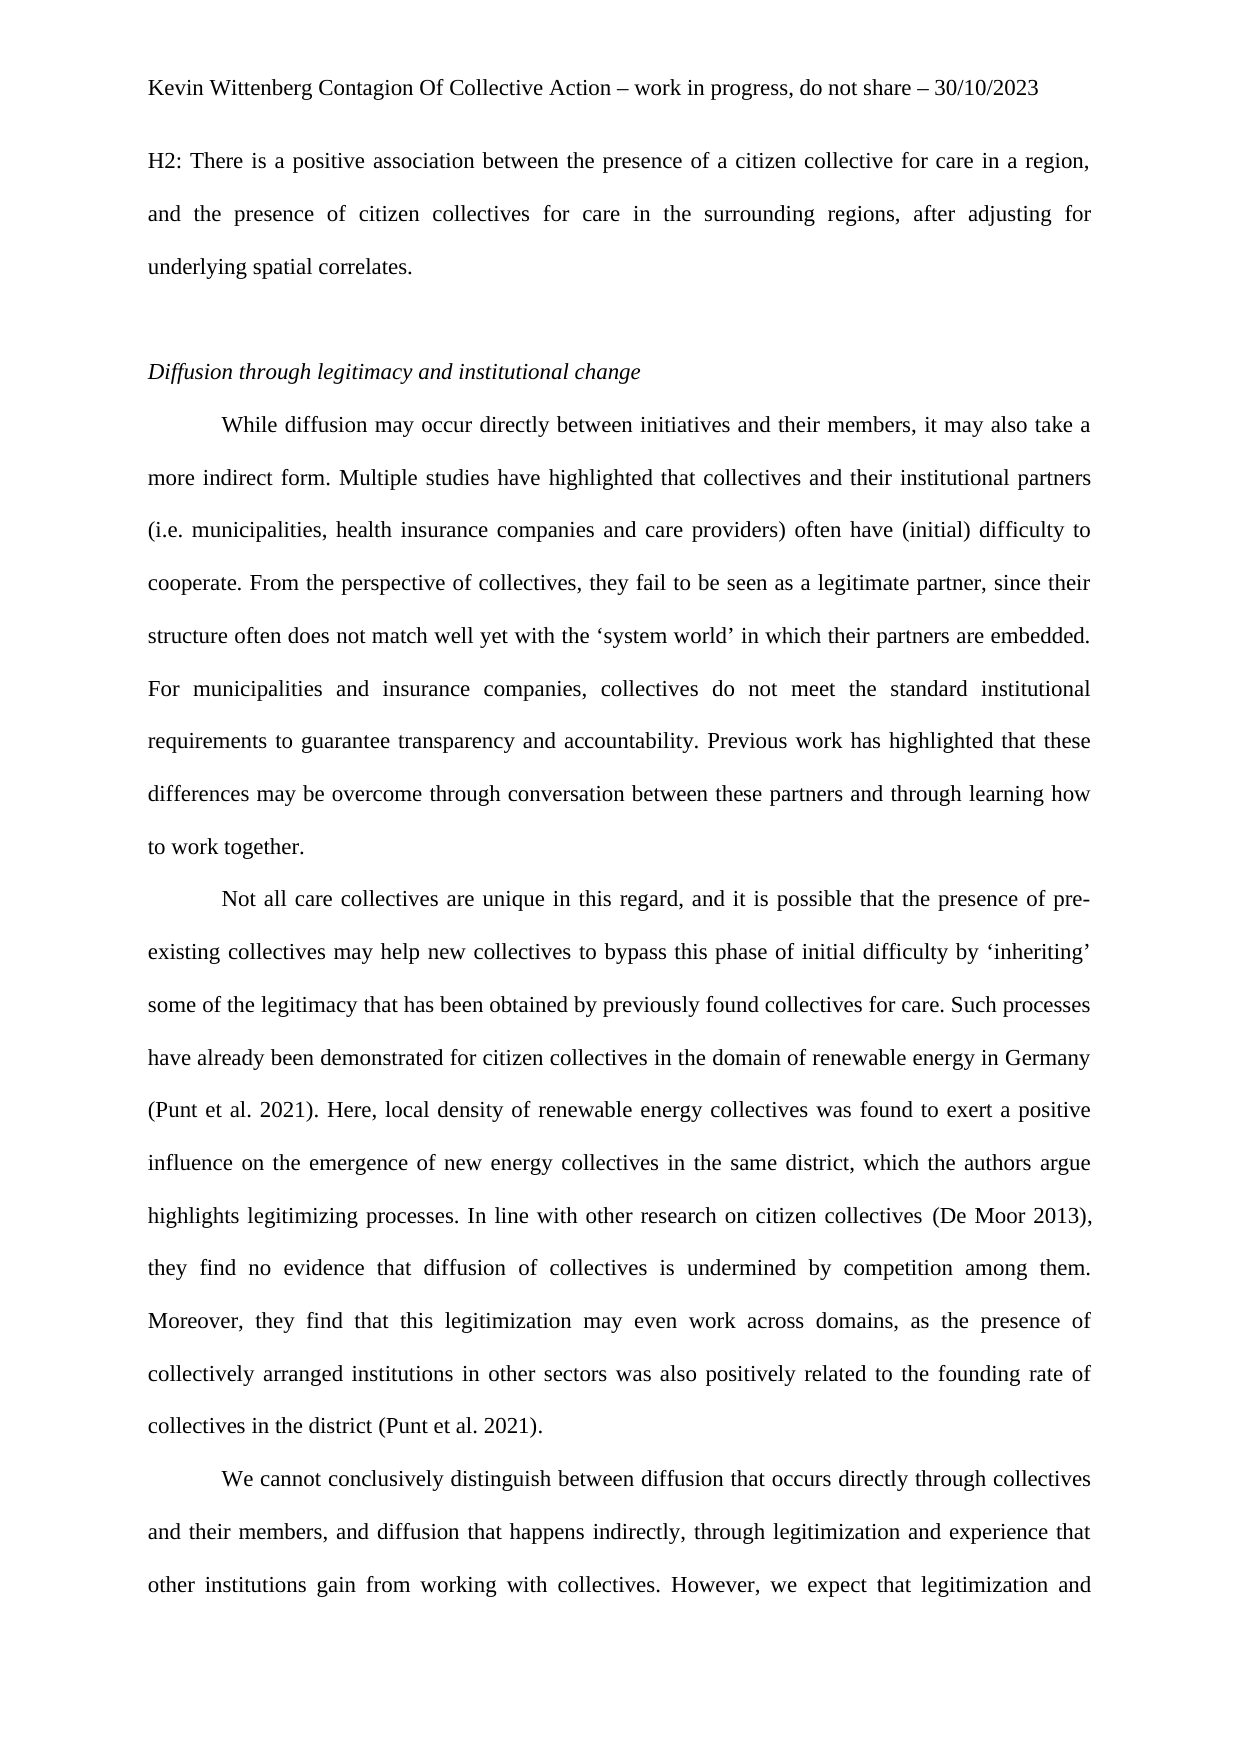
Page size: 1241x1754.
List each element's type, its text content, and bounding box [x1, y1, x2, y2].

text Not all care collectives are unique in this regard, and it is possible that the presence of pre-existing collectives may help new collectives to bypass this phase of initial difficulty by ‘inheriting’ some of the legitimacy that has been obtained by previously found collectives for care. Such processes have already been demonstrated for citizen collectives in the domain of renewable energy in Germany (Punt et al. 2021). Here, local density of renewable energy collectives was found to exert a positive influence on the emergence of new energy collectives in the same district, which the authors argue highlights legitimizing processes. In line with other research on citizen collectives (De Moor 2013), they find no evidence that diffusion of collectives is undermined by competition among them. Moreover, they find that this legitimization may even work across domains, as the presence of collectively arranged institutions in other sectors was also positively related to the founding rate of collectives in the district (Punt et al. 2021). [148, 886, 1093, 1439]
text H2: There is a positive association between the presence of a citizen collective for care in a region, and the presence of citizen collectives for care in the surrounding regions, after adjusting for underlying spatial correlates. [148, 148, 1093, 279]
text While diffusion may occur directly between initiatives and their members, it may also take a more indirect form. Multiple studies have highlighted that collectives and their institutional partners (i.e. municipalities, health insurance companies and care providers) often have (initial) difficulty to cooperate. From the perspective of collectives, they fail to be seen as a legitimate partner, since their structure often does not match well yet with the ‘system world’ in which their partners are embedded. For municipalities and insurance companies, collectives do not meet the standard institutional requirements to guarantee transparency and accountability. Previous work has highlighted that these differences may be overcome through conversation between these partners and through learning how to work together. [148, 411, 1093, 859]
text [148, 1465, 1093, 1597]
text Diffusion through legitimacy and institutional change [148, 358, 1093, 385]
